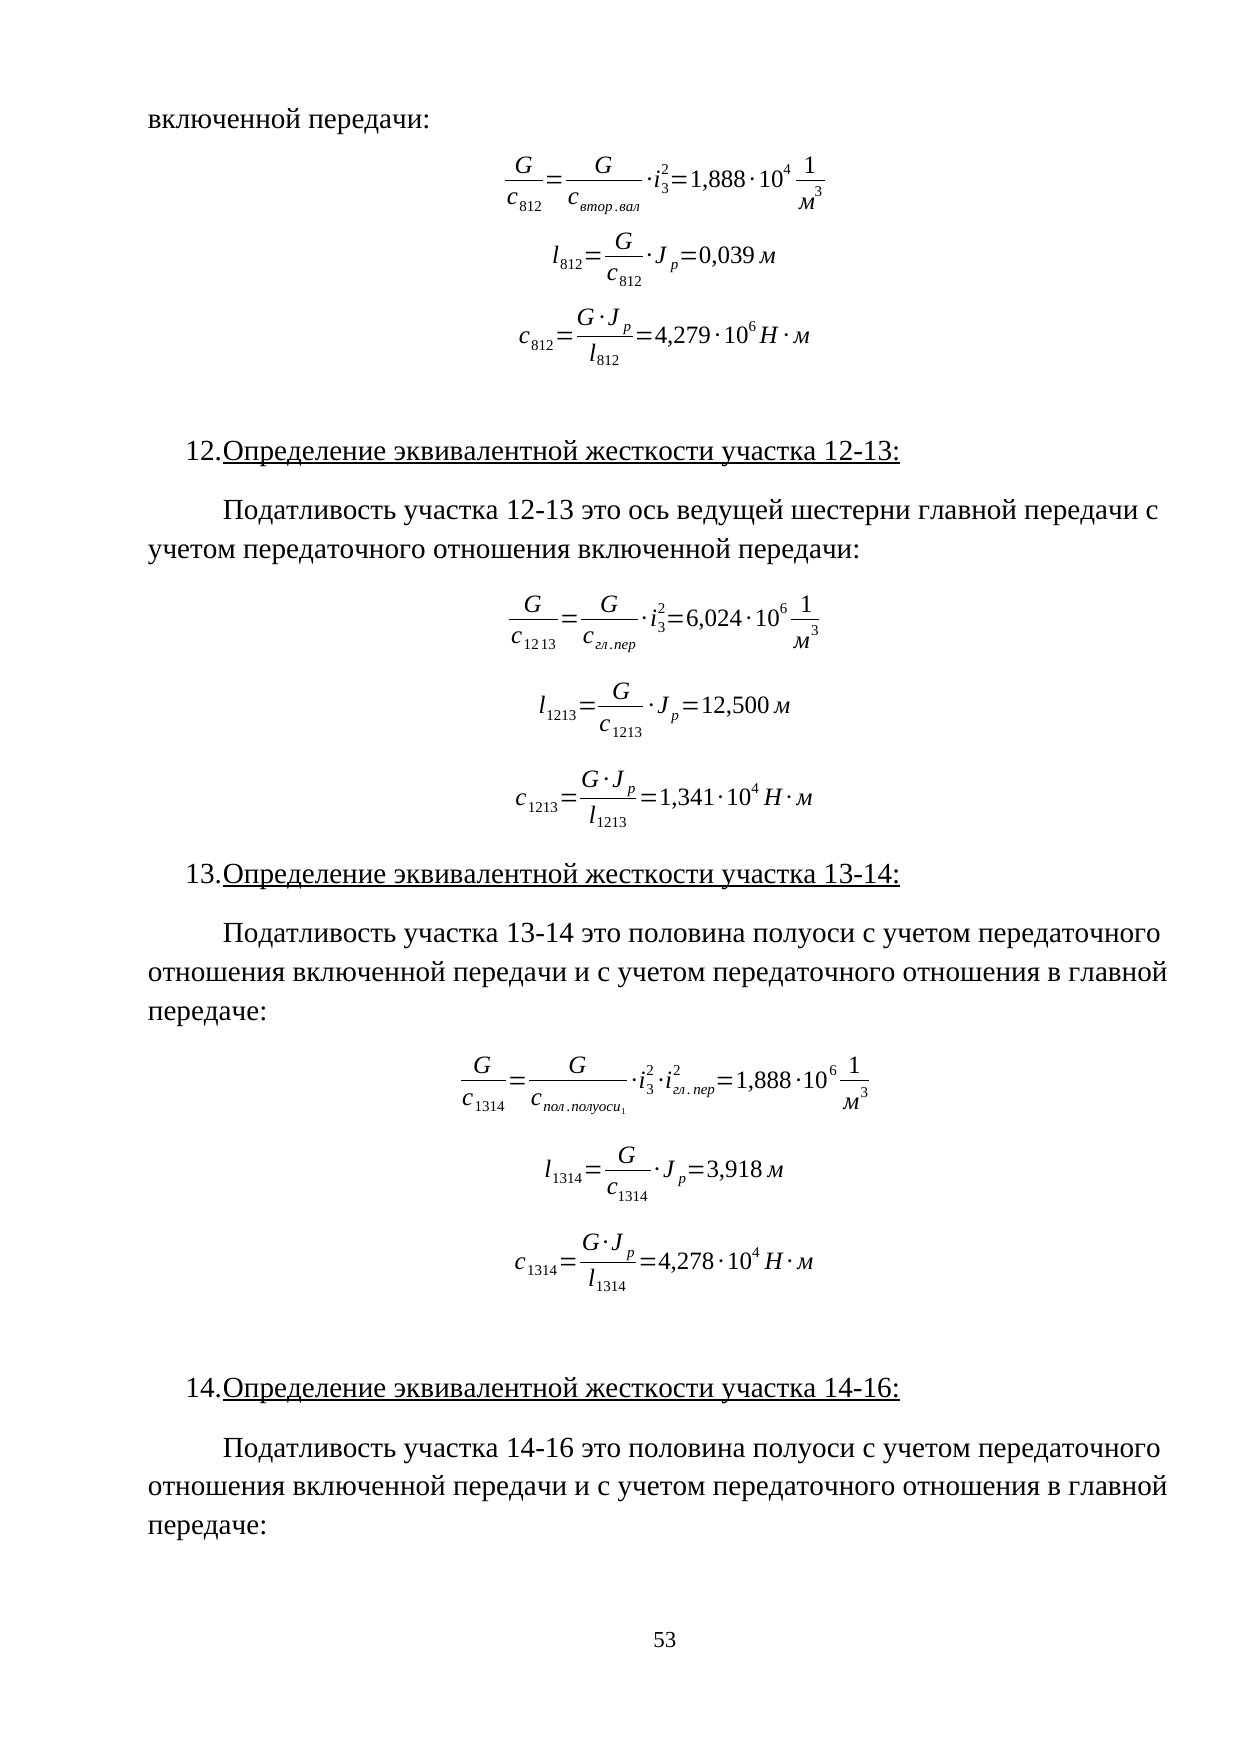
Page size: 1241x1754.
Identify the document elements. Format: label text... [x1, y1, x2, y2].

list Определение эквивалентной жесткости участка 14-16: [185, 1370, 1181, 1404]
text Податливость участка 14-16 это половина полуоси с учетом передаточного отношения включенной передачи и с учетом передаточного отношения в главной передаче: [148, 1430, 1181, 1540]
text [148, 101, 1181, 135]
text Податливость участка 13-14 это половина полуоси с учетом передаточного отношения включенной передачи и с учетом передаточного отношения в главной передаче: [148, 916, 1181, 1026]
list Определение эквивалентной жесткости участка 12-13: [185, 433, 1181, 467]
list Определение эквивалентной жесткости участка 13-14: [185, 856, 1181, 890]
text Податливость участка 12-13 это ось ведущей шестерни главной передачи с учетом передаточного отношения включенной передачи: [148, 492, 1181, 564]
